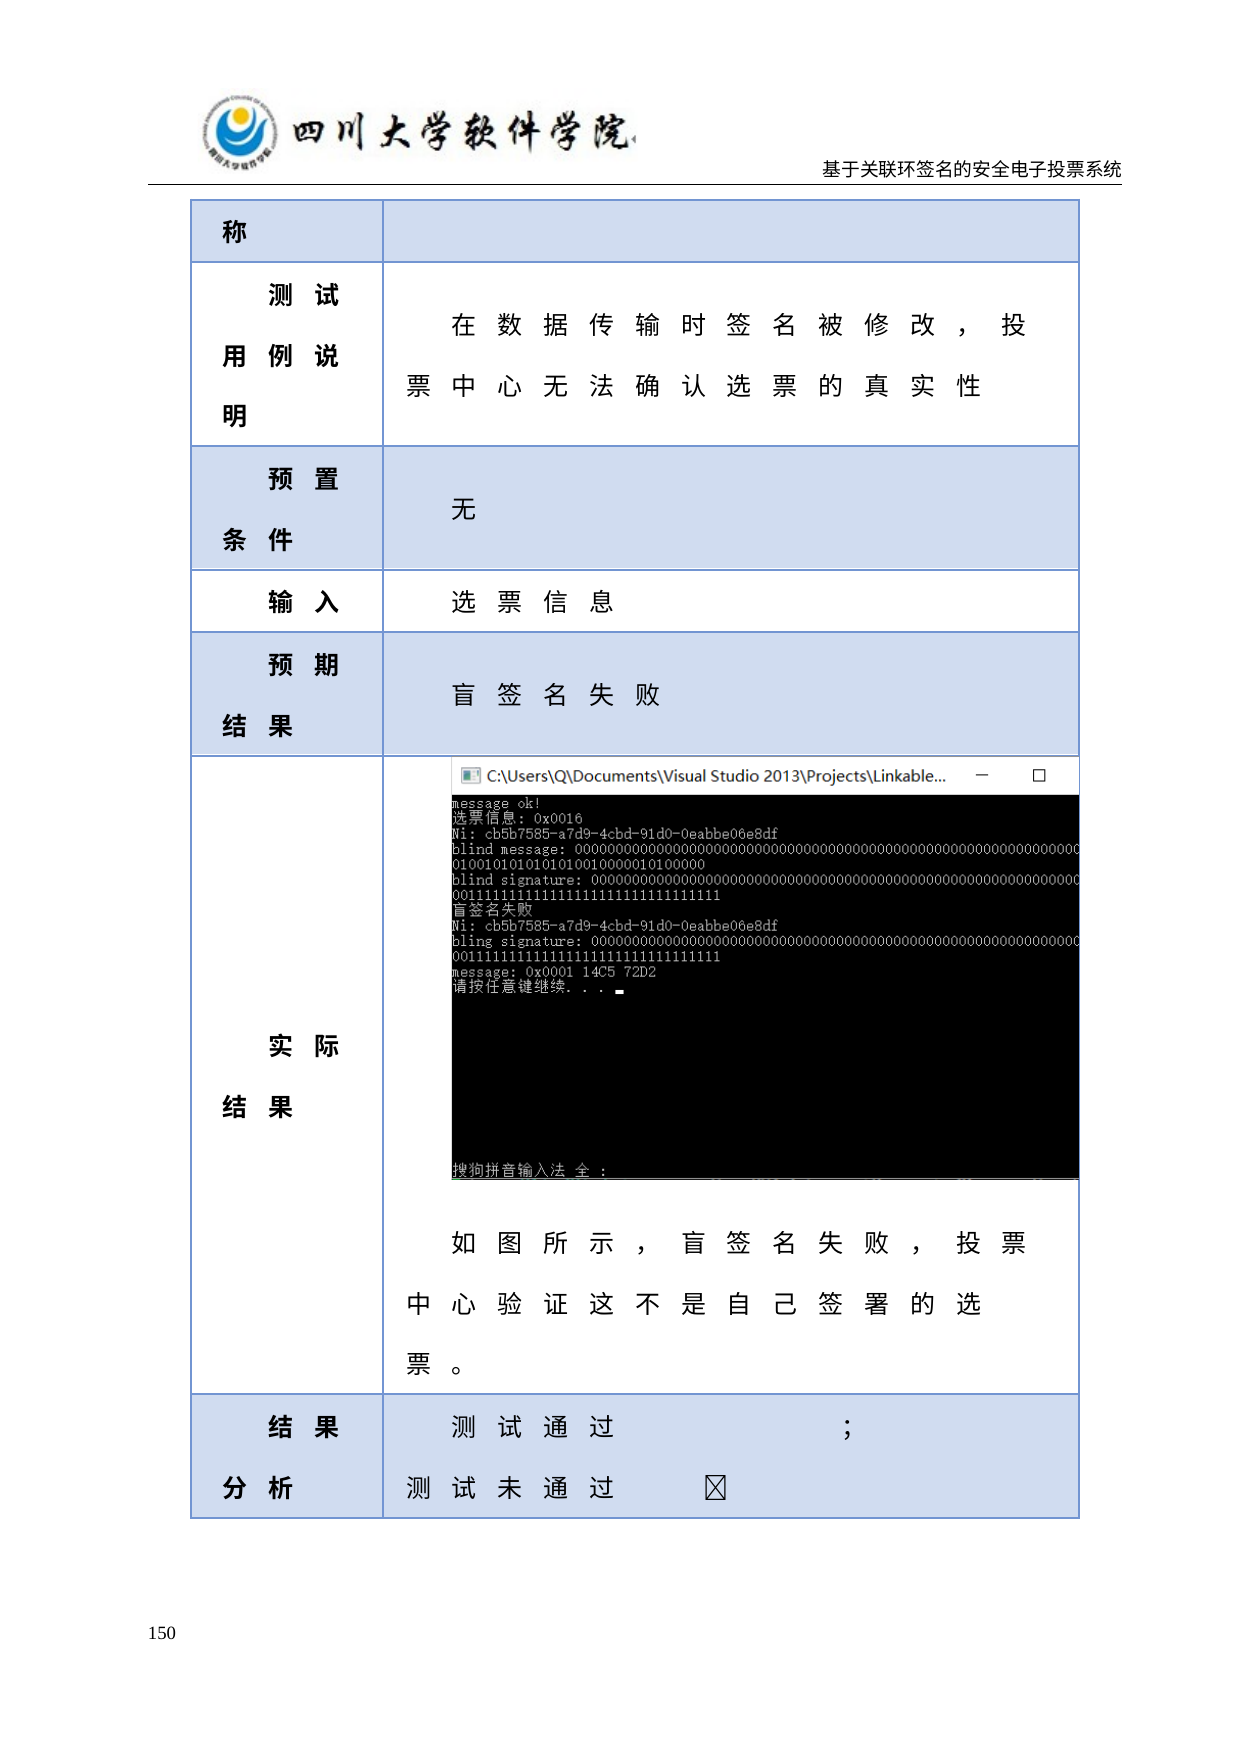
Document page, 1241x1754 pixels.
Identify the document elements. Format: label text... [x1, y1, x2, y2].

picture [451, 756, 1079, 1180]
table_cell 盲签名过程盲化签名被修改 [384, 201, 1078, 261]
table_cell 预置条件 [192, 447, 382, 568]
table_cell 在数据传输时签名被修改，投票中心无法确认选票的真实性 [384, 263, 1078, 445]
table_cell 测试用例名称 [192, 201, 382, 261]
table_cell 无 [384, 447, 1078, 568]
table_cell 选票信息 [384, 571, 1078, 631]
table_cell 预期结果 [192, 633, 382, 754]
table_cell 测试用例说明 [192, 263, 382, 445]
picture [197, 88, 639, 177]
table_cell 如图所示，盲签名失败，投票中心验证这不是自己签署的选票。 [384, 757, 1078, 1393]
table_cell 盲签名失败 [384, 633, 1078, 754]
table_cell 输入 [192, 571, 382, 631]
table_cell 实际结果 [192, 757, 382, 1393]
table_cell 测试通过 ； 测试未通过 [384, 1395, 1078, 1517]
table_cell 结果分析 [192, 1395, 382, 1517]
